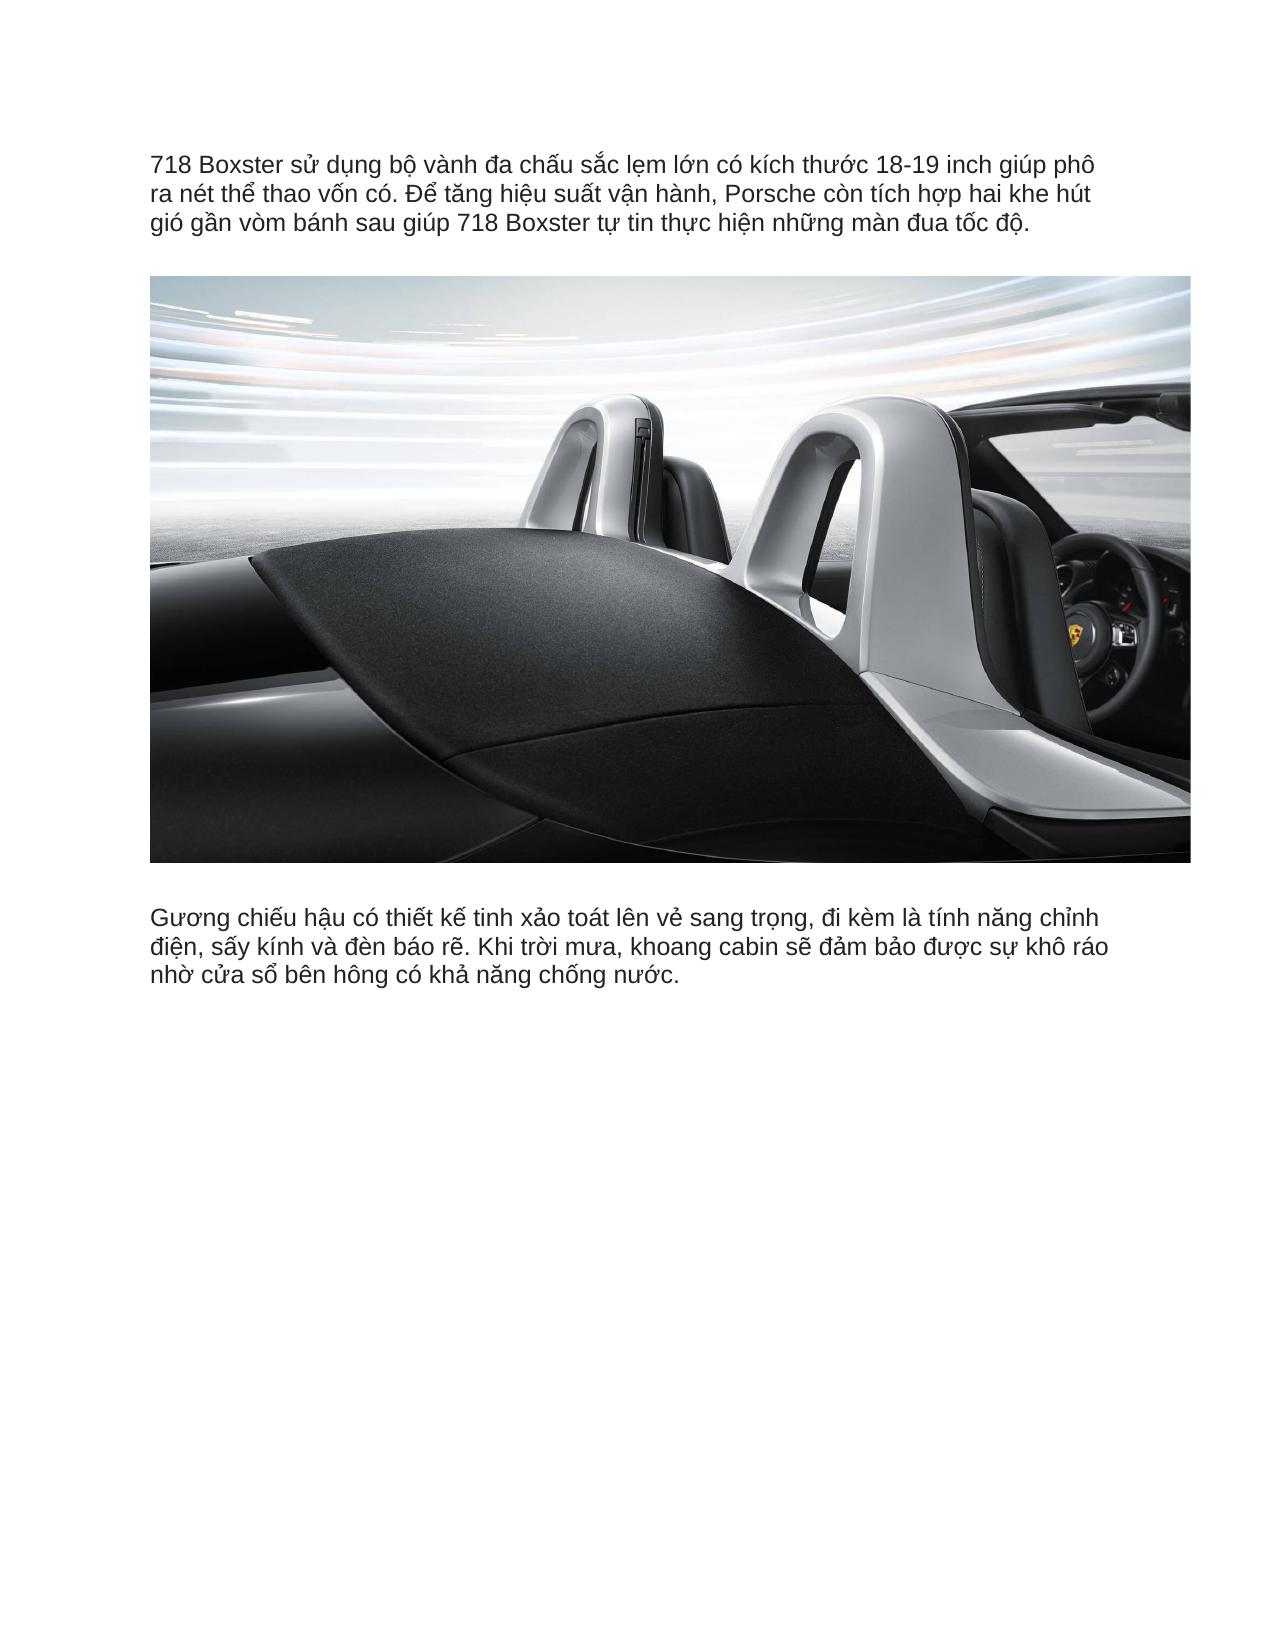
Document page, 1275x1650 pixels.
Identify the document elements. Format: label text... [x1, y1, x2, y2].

text Gương chiếu hậu có thiết kế tinh xảo toát lên vẻ sang trọng, đi kèm là tính năng chỉnh điện, sấy kính và đèn báo rẽ. Khi trời mưa, khoang cabin sẽ đảm bảo được sự khô ráo nhờ cửa sổ bên hông có khả năng chống nước. [150, 903, 1125, 989]
text 718 Boxster sử dụng bộ vành đa chấu sắc lẹm lớn có kích thước 18-19 inch giúp phô ra nét thể thao vốn có. Để tăng hiệu suất vận hành, Porsche còn tích hợp hai khe hút gió gần vòm bánh sau giúp 718 Boxster tự tin thực hiện những màn đua tốc độ. [150, 150, 1125, 236]
picture [150, 276, 1191, 863]
